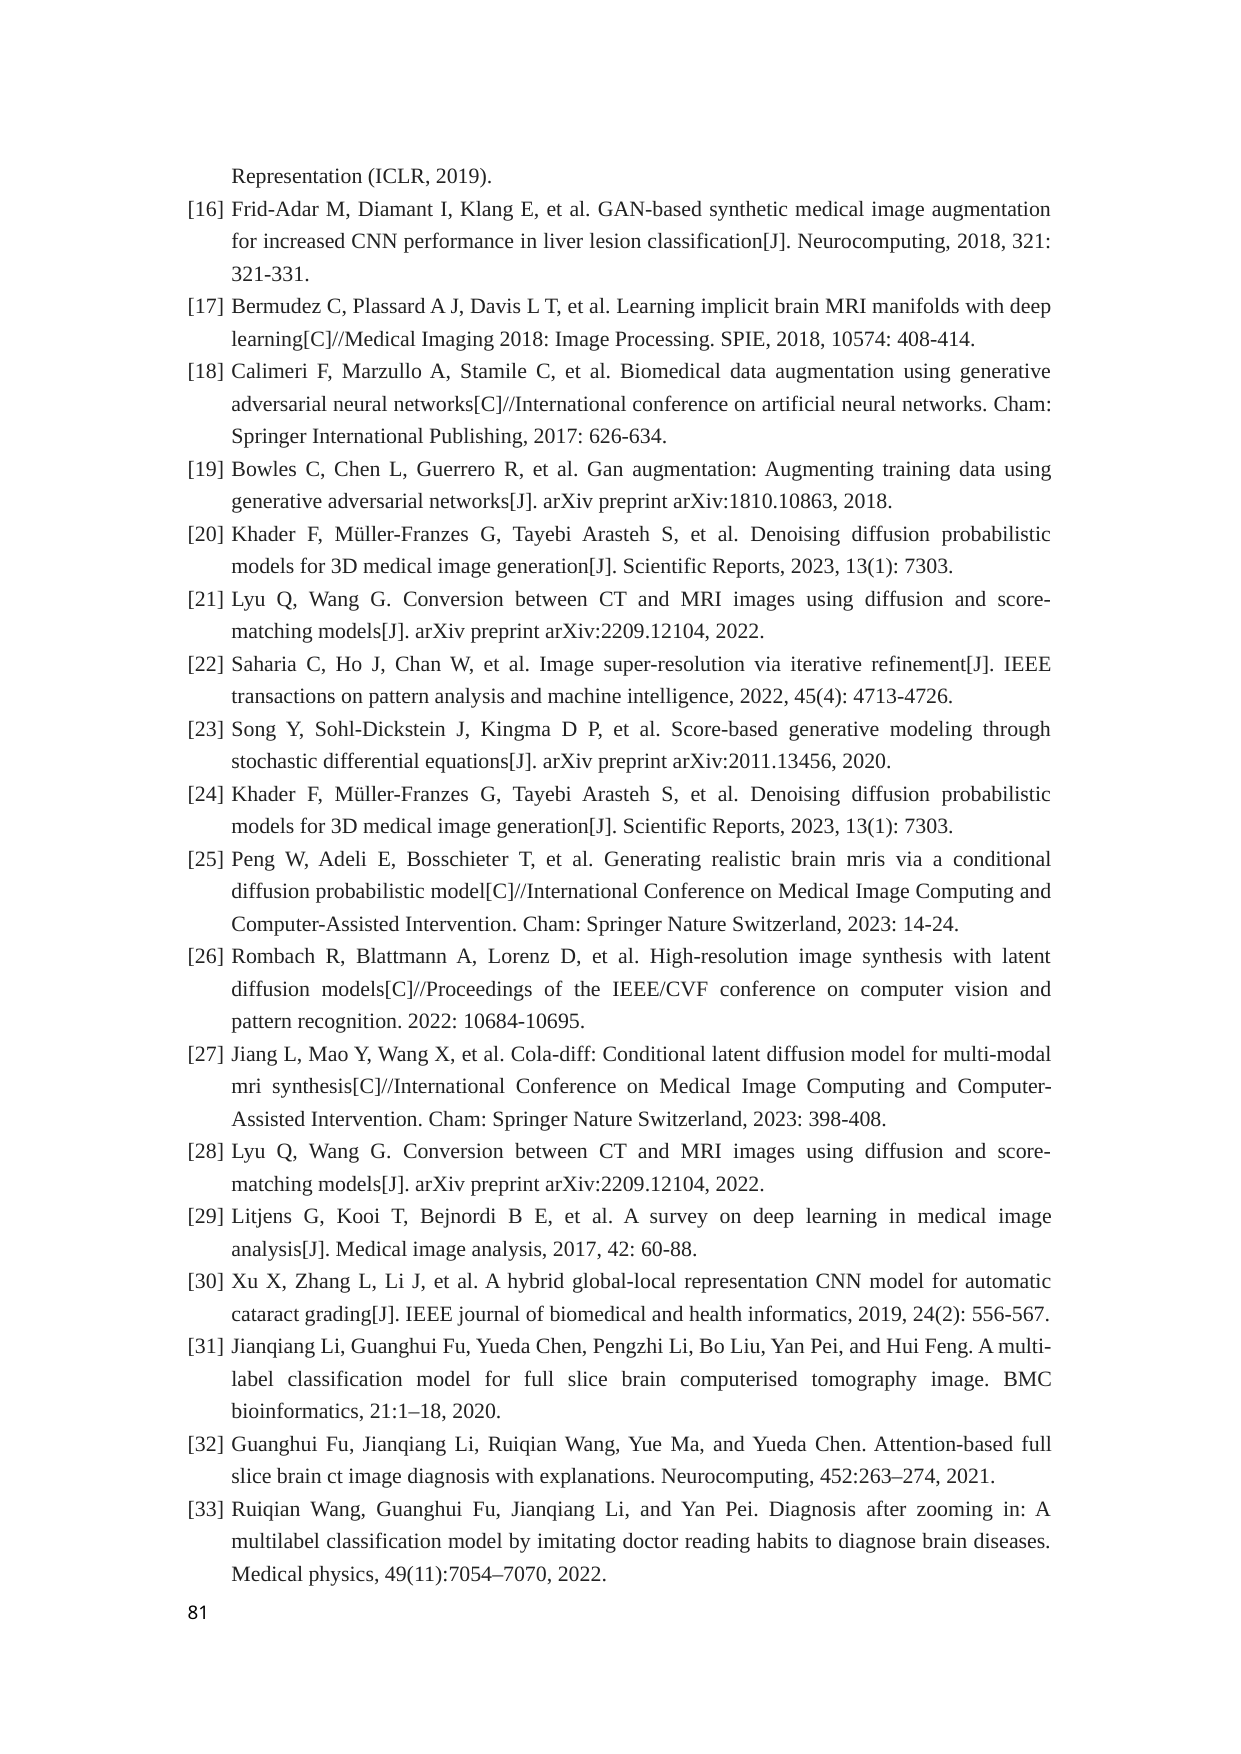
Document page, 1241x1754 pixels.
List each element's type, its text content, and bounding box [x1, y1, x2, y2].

list Song Y, Sohl-Dickstein J, Kingma D P, et al. Score-based generative modeling through stochastic differential equations[J]. arXiv preprint arXiv:2011.13456, 2020. [187, 712, 1053, 777]
list Saharia C, Ho J, Chan W, et al. Image super-resolution via iterative refinement[J]. IEEE transactions on pattern analysis and machine intelligence, 2022, 45(4): 4713-4726. [187, 647, 1053, 712]
list Ruiqian Wang, Guanghui Fu, Jianqiang Li, and Yan Pei. Diagnosis after zooming in: A multilabel classification model by imitating doctor reading habits to diagnose brain diseases. Medical physics, 49(11):7054–7070, 2022. [187, 1492, 1053, 1590]
list Khader F, Müller-Franzes G, Tayebi Arasteh S, et al. Denoising diffusion probabilistic models for 3D medical image generation[J]. Scientific Reports, 2023, 13(1): 7303. [187, 777, 1053, 842]
list Khader F, Müller-Franzes G, Tayebi Arasteh S, et al. Denoising diffusion probabilistic models for 3D medical image generation[J]. Scientific Reports, 2023, 13(1): 7303. [187, 517, 1053, 582]
list Guanghui Fu, Jianqiang Li, Ruiqian Wang, Yue Ma, and Yueda Chen. Attention-based full slice brain ct image diagnosis with explanations. Neurocomputing, 452:263–274, 2021. [187, 1427, 1053, 1492]
list Bermudez C, Plassard A J, Davis L T, et al. Learning implicit brain MRI manifolds with deep learning[C]//Medical Imaging 2018: Image Processing. SPIE, 2018, 10574: 408-414. [187, 290, 1053, 355]
list Peng W, Adeli E, Bosschieter T, et al. Generating realistic brain mris via a conditional diffusion probabilistic model[C]//International Conference on Medical Image Computing and Computer-Assisted Intervention. Cham: Springer Nature Switzerland, 2023: 14-24. [187, 842, 1053, 940]
list Rombach R, Blattmann A, Lorenz D, et al. High-resolution image synthesis with latent diffusion models[C]//Proceedings of the IEEE/CVF conference on computer vision and pattern recognition. 2022: 10684-10695. [187, 940, 1053, 1037]
list Bowles C, Chen L, Guerrero R, et al. Gan augmentation: Augmenting training data using generative adversarial networks[J]. arXiv preprint arXiv:1810.10863, 2018. [187, 452, 1053, 517]
list Litjens G, Kooi T, Bejnordi B E, et al. A survey on deep learning in medical image analysis[J]. Medical image analysis, 2017, 42: 60-88. [187, 1200, 1053, 1265]
list Calimeri F, Marzullo A, Stamile C, et al. Biomedical data augmentation using generative adversarial neural networks[C]//International conference on artificial neural networks. Cham: Springer International Publishing, 2017: 626-634. [187, 355, 1053, 452]
list Xu X, Zhang L, Li J, et al. A hybrid global-local representation CNN model for automatic cataract grading[J]. IEEE journal of biomedical and health informatics, 2019, 24(2): 556-567. [187, 1265, 1053, 1330]
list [187, 160, 1053, 192]
list Jiang L, Mao Y, Wang X, et al. Cola-diff: Conditional latent diffusion model for multi-modal mri synthesis[C]//International Conference on Medical Image Computing and Computer-Assisted Intervention. Cham: Springer Nature Switzerland, 2023: 398-408. [187, 1037, 1053, 1135]
list Lyu Q, Wang G. Conversion between CT and MRI images using diffusion and score-matching models[J]. arXiv preprint arXiv:2209.12104, 2022. [187, 1135, 1053, 1200]
list Frid-Adar M, Diamant I, Klang E, et al. GAN-based synthetic medical image augmentation for increased CNN performance in liver lesion classification[J]. Neurocomputing, 2018, 321: 321-331. [187, 192, 1053, 290]
list Jianqiang Li, Guanghui Fu, Yueda Chen, Pengzhi Li, Bo Liu, Yan Pei, and Hui Feng. A multi-label classification model for full slice brain computerised tomography image. BMC bioinformatics, 21:1–18, 2020. [187, 1330, 1053, 1427]
list Lyu Q, Wang G. Conversion between CT and MRI images using diffusion and score-matching models[J]. arXiv preprint arXiv:2209.12104, 2022. [187, 582, 1053, 647]
